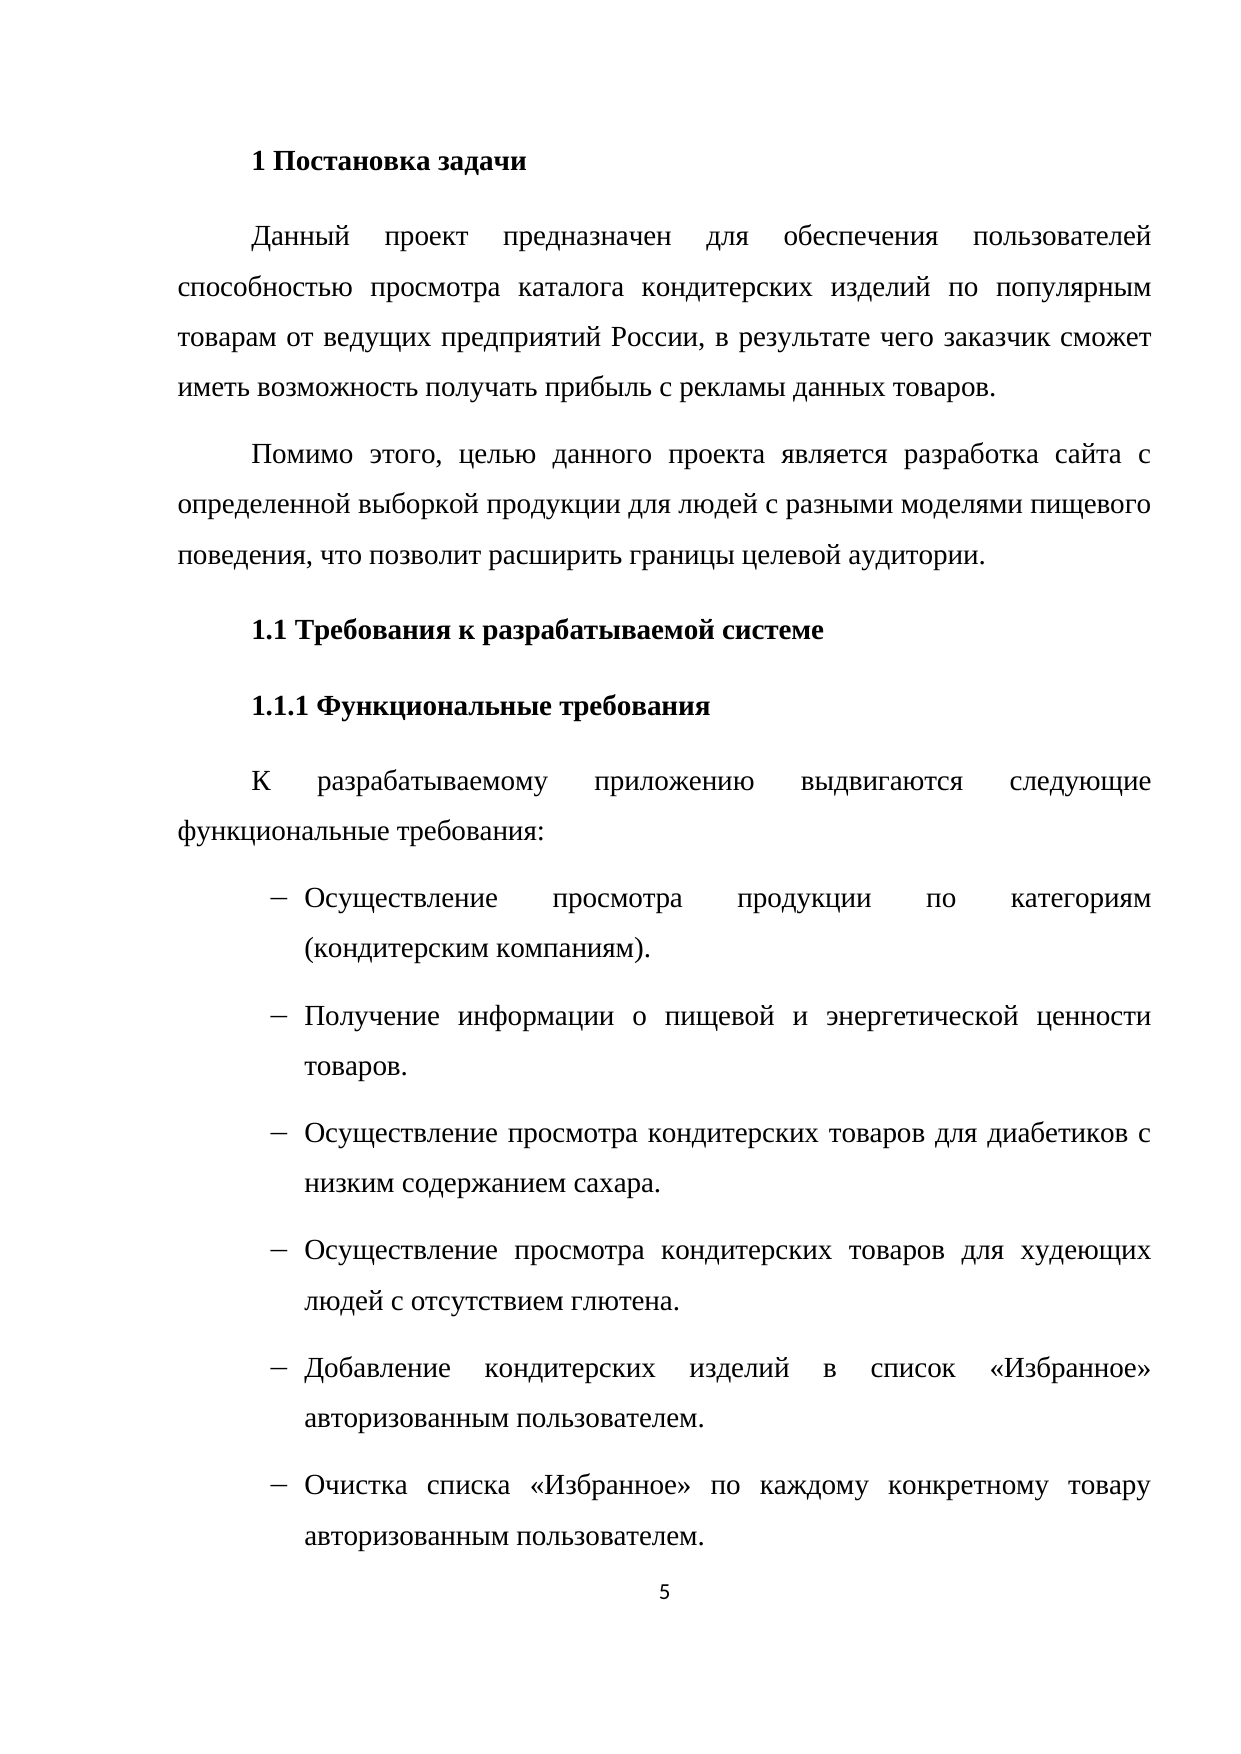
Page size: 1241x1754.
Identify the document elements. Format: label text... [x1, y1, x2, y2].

text Помимо этого, целью данного проекта является разработка сайта с определенной выборкой продукции для людей с разными моделями пищевого поведения, что позволит расширить границы целевой аудитории. [177, 436, 1152, 571]
text Осуществление просмотра кондитерских товаров для диабетиков с низким содержанием сахара. [267, 1115, 1152, 1199]
text Функциональные требования [177, 688, 1152, 721]
text Данный проект предназначен для обеспечения пользователей способностью просмотра каталога кондитерских изделий по популярным товарам от ведущих предприятий России, в результате чего заказчик сможет иметь возможность получать прибыль с рекламы данных товаров. [177, 218, 1152, 403]
text Требования к разрабатываемой системе [177, 612, 1152, 646]
text К разрабатываемому приложению выдвигаются следующие функциональные требования: [177, 763, 1152, 847]
text Осуществление просмотра продукции по категориям (кондитерским компаниям). [267, 880, 1152, 964]
text Осуществление просмотра кондитерских товаров для худеющих людей с отсутствием глютена. [267, 1232, 1152, 1316]
text Получение информации о пищевой и энергетической ценности товаров. [267, 998, 1152, 1082]
text Очистка списка «Избранное» по каждому конкретному товару авторизованным пользователем. [267, 1467, 1152, 1551]
list Постановка задачи [251, 143, 1152, 177]
text Добавление кондитерских изделий в список «Избранное» авторизованным пользователем. [267, 1350, 1152, 1434]
